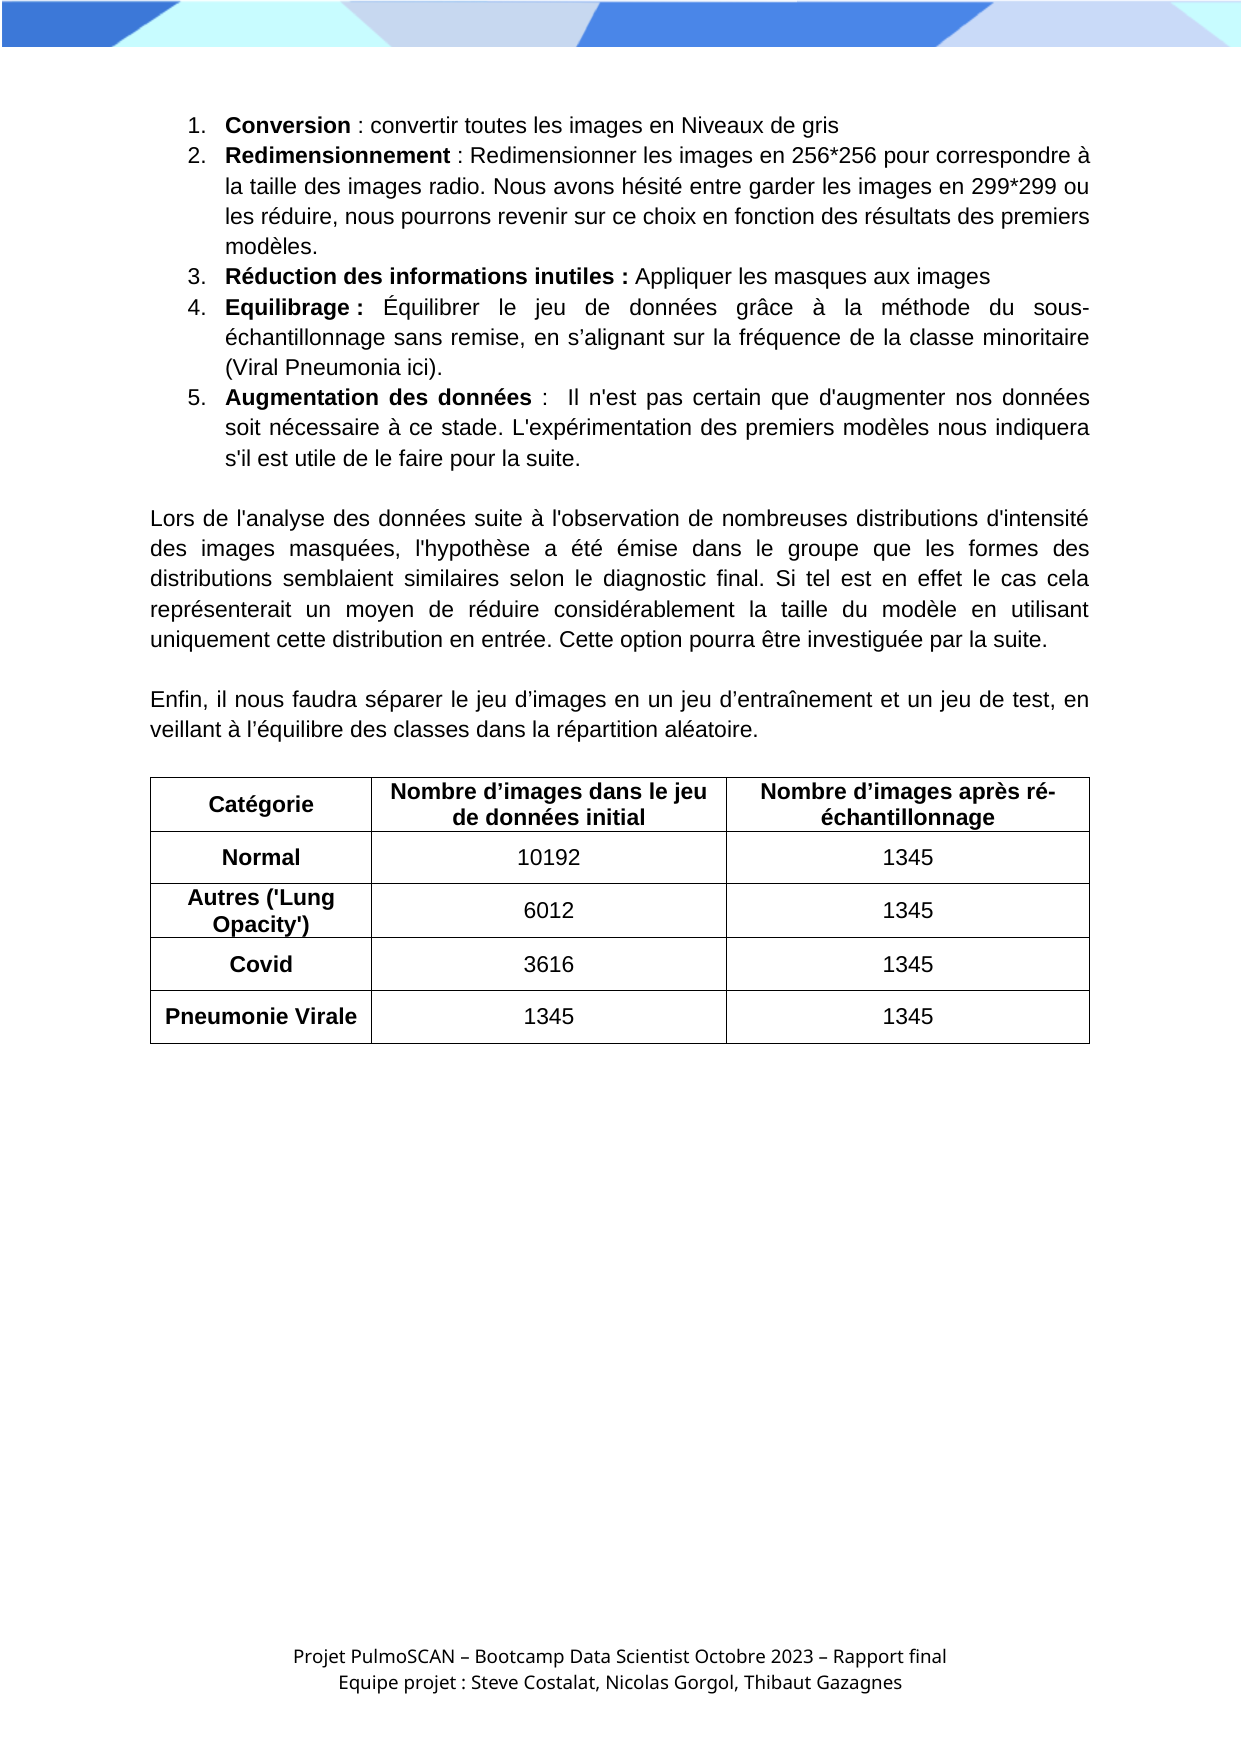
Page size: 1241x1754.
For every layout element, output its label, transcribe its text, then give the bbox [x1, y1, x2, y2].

text Lors de l'analyse des données suite à l'observation de nombreuses distributions d'intensité des images masquées, l'hypothèse a été émise dans le groupe que les formes des distributions semblaient similaires selon le diagnostic final. Si tel est en effet le cas cela représenterait un moyen de réduire considérablement la taille du modèle en utilisant uniquement cette distribution en entrée. Cette option pourra être investiguée par la suite. [150, 505, 1090, 652]
table_cell 1345 [727, 832, 1089, 883]
table_cell 1345 [727, 884, 1089, 937]
table_cell Pneumonie Virale [151, 991, 371, 1042]
table_header Nombre d’images après ré-échantillonnage [727, 778, 1089, 831]
text Enfin, il nous faudra séparer le jeu d’images en un jeu d’entraînement et un jeu de test, en veillant à l’équilibre des classes dans la répartition aléatoire. [150, 686, 1090, 743]
table_cell Autres ('Lung Opacity') [151, 884, 371, 937]
table_cell Covid [151, 938, 371, 990]
table_cell 10192 [372, 832, 726, 883]
table_cell Normal [151, 832, 371, 883]
table_cell 1345 [727, 991, 1089, 1042]
table_cell 3616 [372, 938, 726, 990]
table_cell 6012 [372, 884, 726, 937]
list Equilibrage : Équilibrer le jeu de données grâce à la méthode du sous-échantillonnage sans remise, en s’alignant sur la fréquence de la classe minoritaire (Viral Pneumonia ici). [187, 293, 1090, 380]
list Redimensionnement : Redimensionner les images en 256*256 pour correspondre à la taille des images radio. Nous avons hésité entre garder les images en 299*299 ou les réduire, nous pourrons revenir sur ce choix en fonction des résultats des premiers modèles. [187, 142, 1090, 259]
list Conversion : convertir toutes les images en Niveaux de gris [187, 112, 1090, 138]
table_header Nombre d’images dans le jeu de données initial [372, 778, 726, 831]
list Réduction des informations inutiles : Appliquer les masques aux images [187, 263, 1090, 289]
table_cell 1345 [727, 938, 1089, 990]
picture [3, 2, 1241, 47]
list Augmentation des données : Il n'est pas certain que d'augmenter nos données soit nécessaire à ce stade. L'expérimentation des premiers modèles nous indiquera s'il est utile de le faire pour la suite. [187, 384, 1090, 471]
table_cell 1345 [372, 991, 726, 1042]
table_header Catégorie [151, 778, 371, 831]
